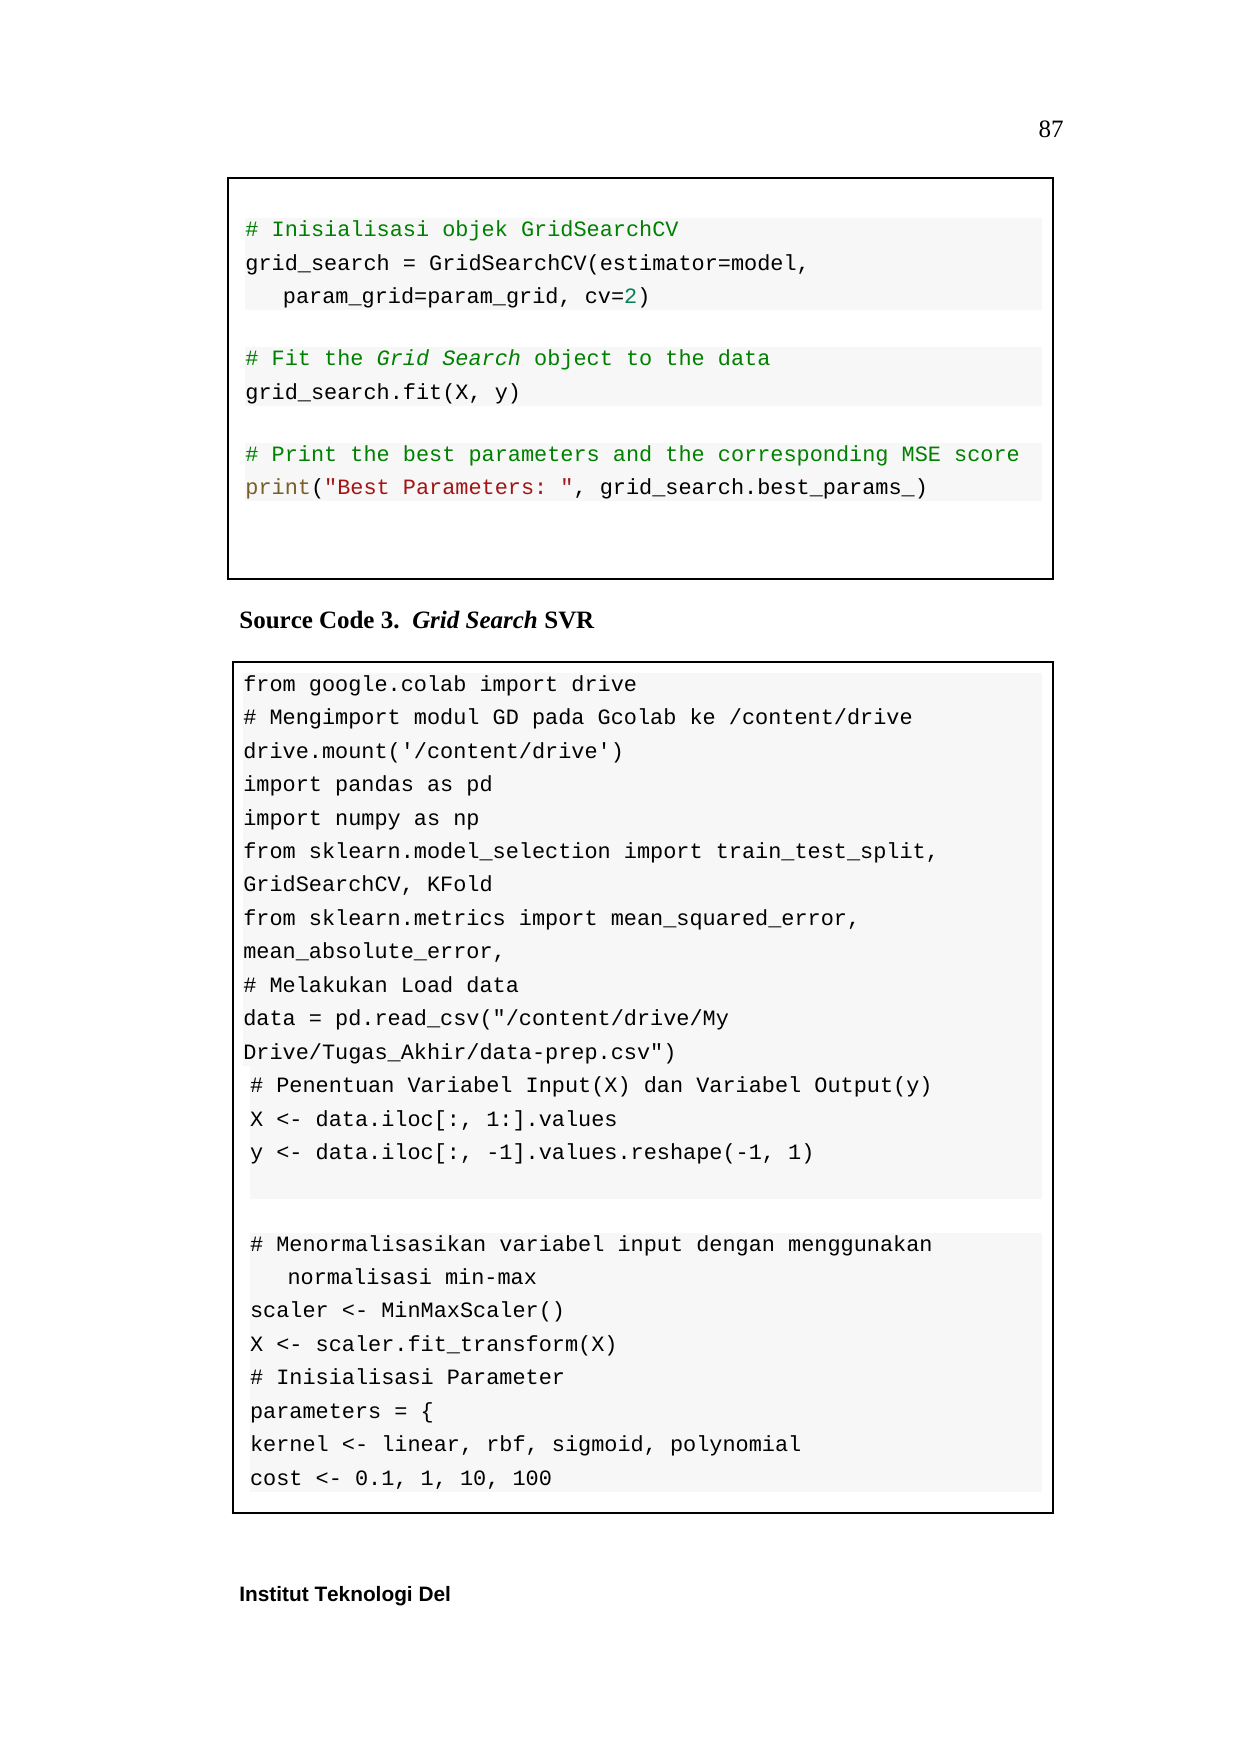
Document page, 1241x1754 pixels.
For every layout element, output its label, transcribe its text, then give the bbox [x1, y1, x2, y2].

subtitle Source Code 3. Grid Search SVR [239, 605, 1063, 634]
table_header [234, 663, 1052, 1512]
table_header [229, 179, 1052, 578]
